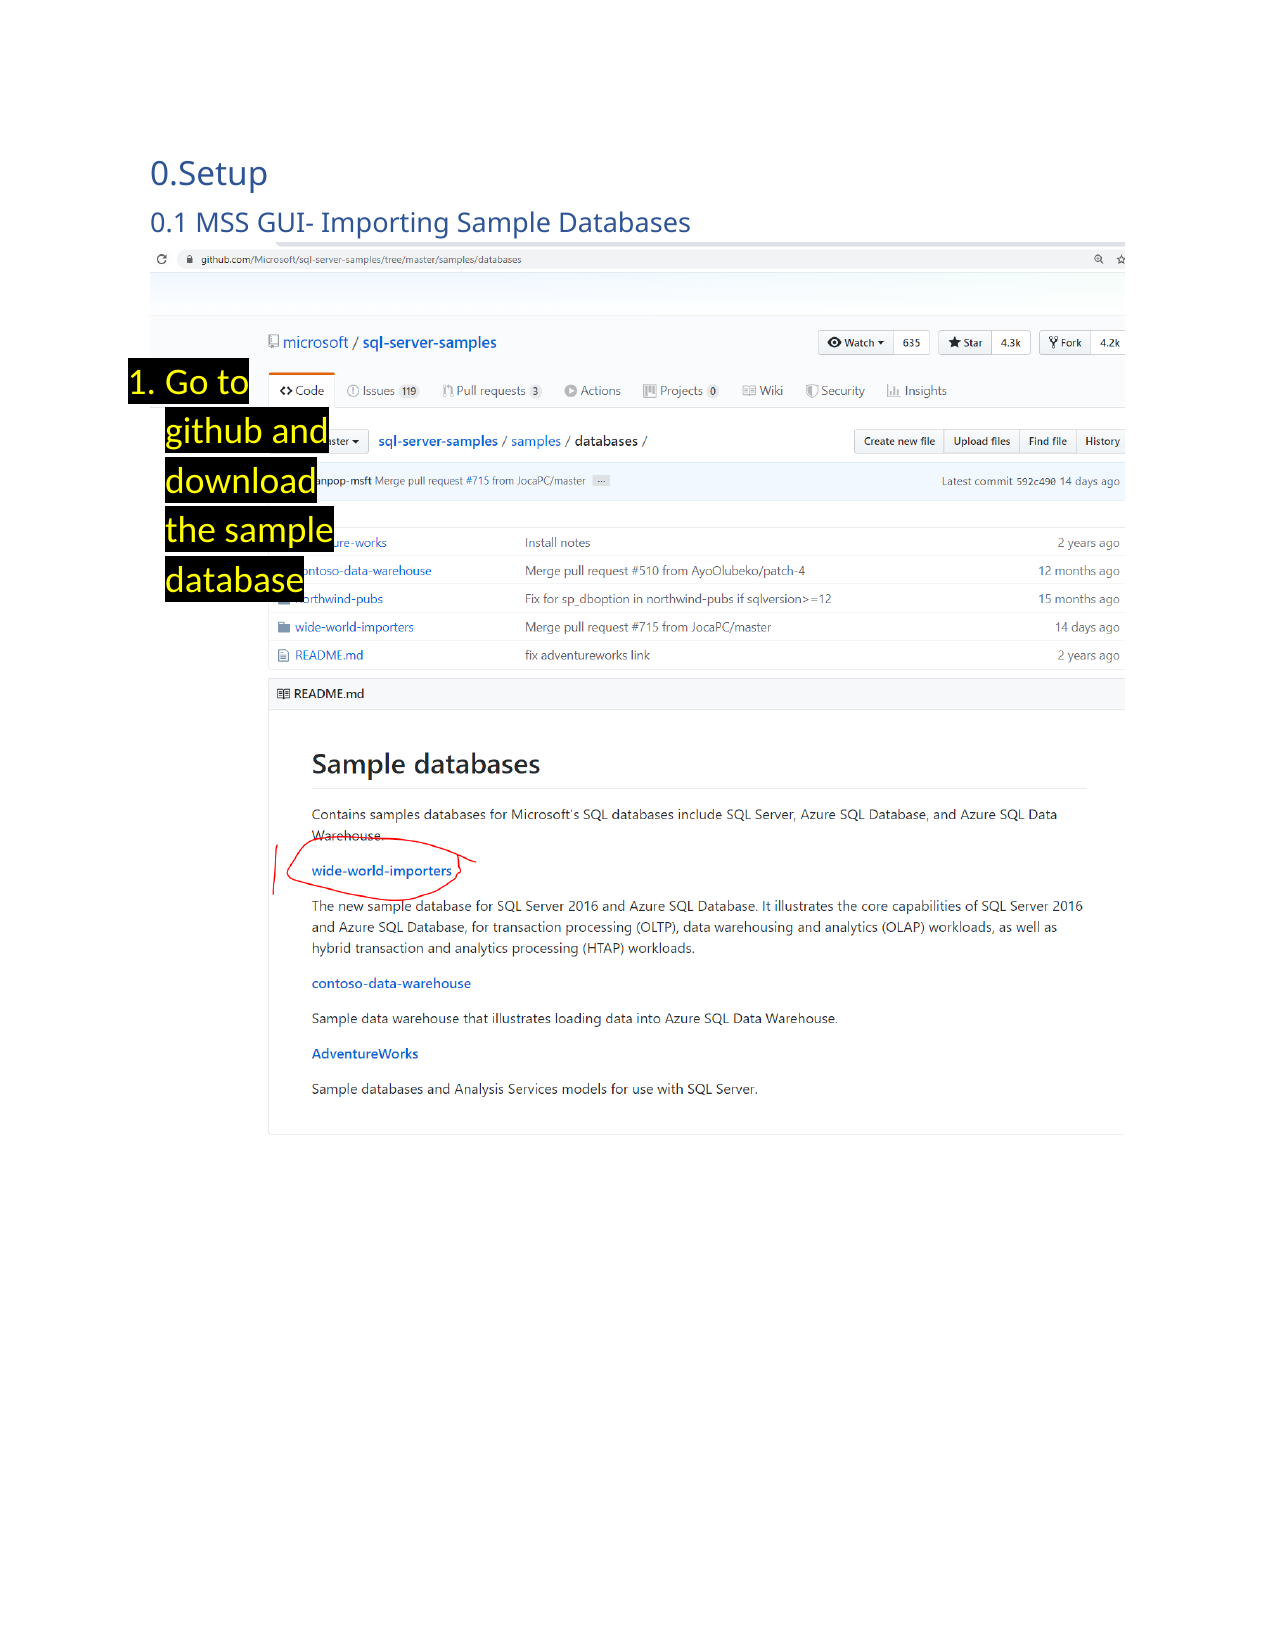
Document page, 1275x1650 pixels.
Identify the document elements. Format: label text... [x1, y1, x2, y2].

subtitle 0.1 MSS GUI- Importing Sample Databases [150, 203, 1125, 242]
subtitle 0.Setup [150, 150, 1125, 195]
picture [150, 242, 1125, 1144]
